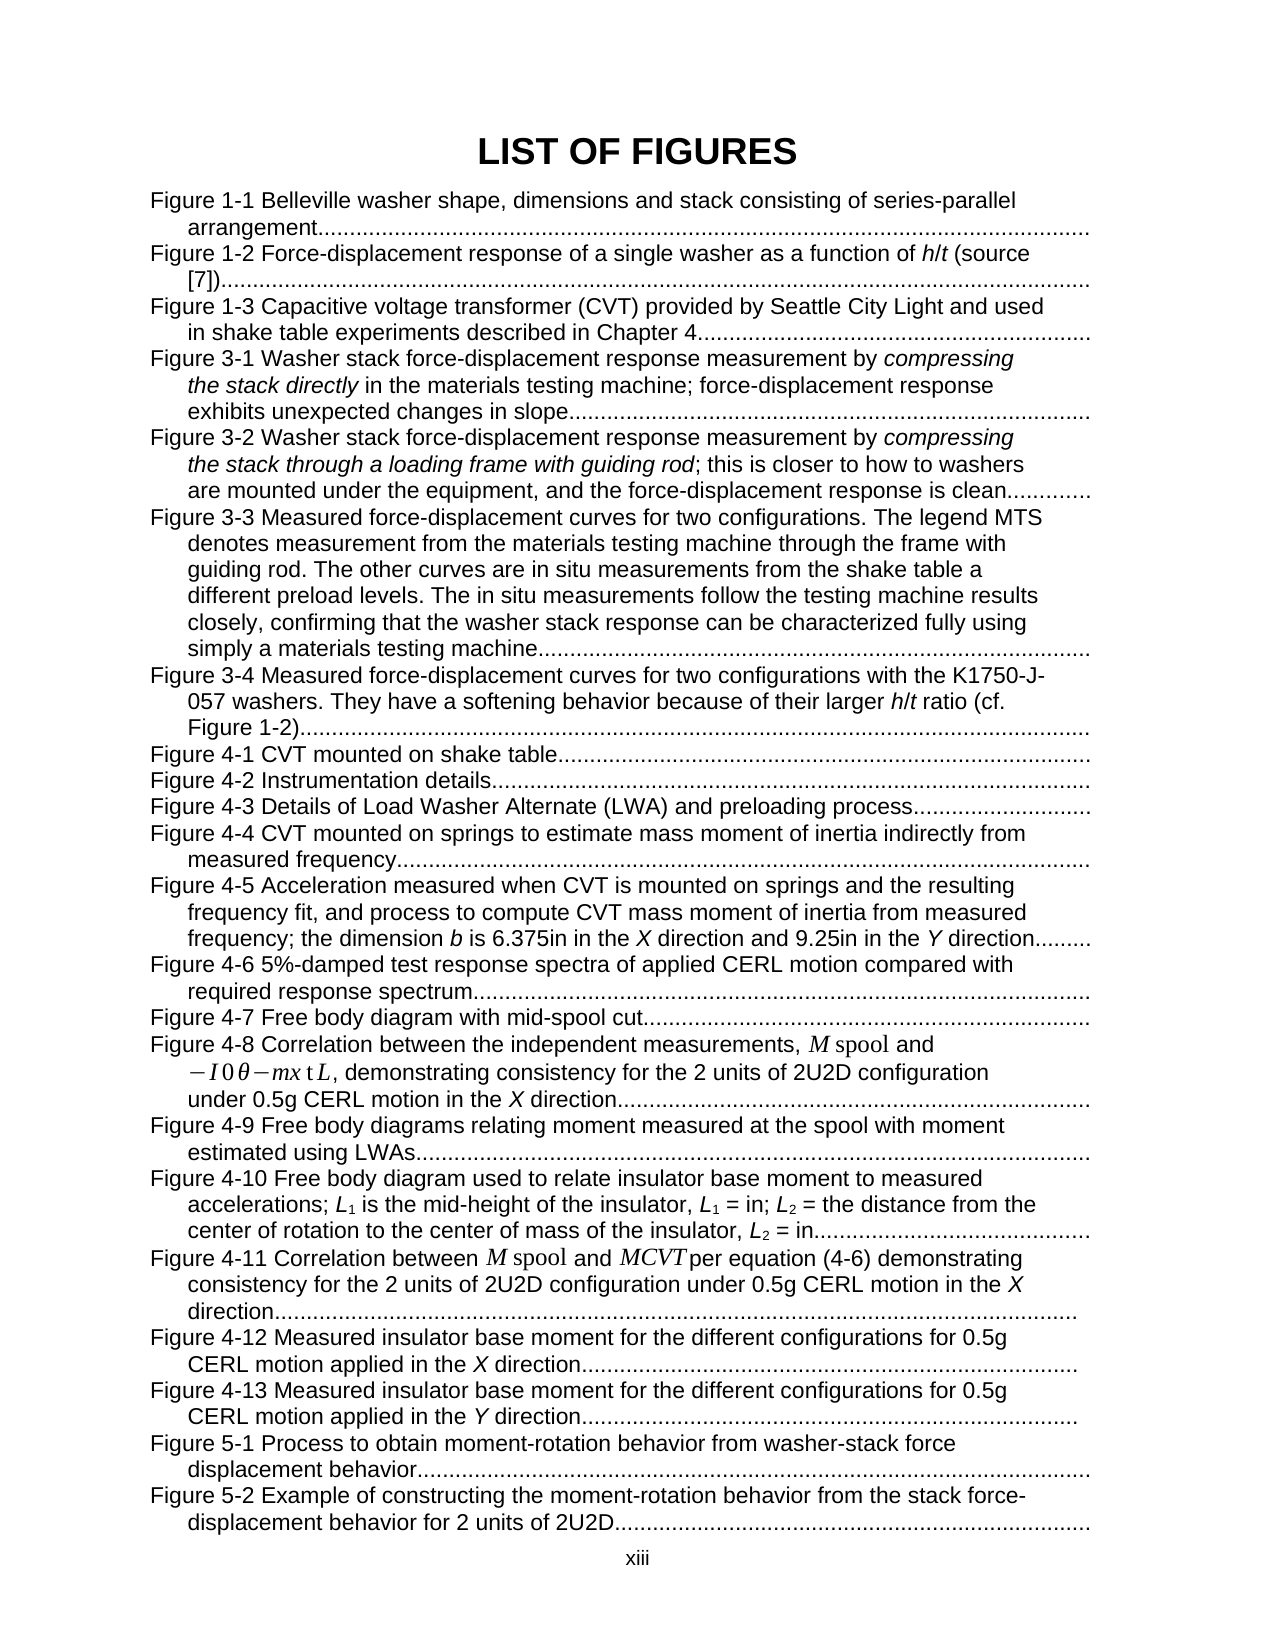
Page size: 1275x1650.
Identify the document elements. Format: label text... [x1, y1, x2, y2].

text Figure 1-3 Capacitive voltage transformer (CVT) provided by Seattle City Light and used in shake table experiments described in Chapter 4. 1-5 [150, 293, 1050, 345]
text Figure 3-1 Washer stack force-displacement response measurement by compressing the stack directly in the materials testing machine; force-displacement response exhibits unexpected changes in slope. 3-1 [150, 345, 1050, 424]
text Figure 1-1 Belleville washer shape, dimensions and stack consisting of series-parallel arrangement 1-1 [150, 187, 1050, 240]
text Figure 3-4 Measured force-displacement curves for two configurations with the K1750-J-057 washers. They have a softening behavior because of their larger h/t ratio (cf. Figure 1-2) 3-3 [150, 662, 1050, 741]
text Figure 3-2 Washer stack force-displacement response measurement by compressing the stack through a loading frame with guiding rod; this is closer to how to washers are mounted under the equipment, and the force-displacement response is clean. 3-2 [150, 424, 1050, 503]
text Figure 4-8 Correlation between the independent measurements, and , demonstrating consistency for the 2 units of 2U2D configuration under 0.5g CERL motion in the X direction. 4-7 [150, 1031, 1050, 1112]
text Figure 1-2 Force-displacement response of a single washer as a function of h/t (source [7]) 1-2 [150, 240, 1050, 293]
text Figure 4-10 Free body diagram used to relate insulator base moment to measured accelerations; L1 is the mid-height of the insulator, L1 = in; L2 = the distance from the center of rotation to the center of mass of the insulator, L2 = in. 4-9 [150, 1165, 1050, 1244]
text Figure 4-2 Instrumentation details 4-2 [150, 767, 1050, 793]
text Figure 4-13 Measured insulator base moment for the different configurations for 0.5g CERL motion applied in the Y direction 4-14 [150, 1377, 1050, 1429]
text Figure 4-5 Acceleration measured when CVT is mounted on springs and the resulting frequency fit, and process to compute CVT mass moment of inertia from measured frequency; the dimension b is 6.375in in the X direction and 9.25in in the Y direction. 4-4 [150, 872, 1050, 951]
text Figure 4-4 CVT mounted on springs to estimate mass moment of inertia indirectly from measured frequency 4-4 [150, 820, 1050, 872]
text Figure 4-11 Correlation between and per equation (4-6) demonstrating consistency for the 2 units of 2U2D configuration under 0.5g CERL motion in the X direction. 4-11 [150, 1244, 1050, 1324]
text Figure 4-6 5%-damped test response spectra of applied CERL motion compared with required response spectrum 4-5 [150, 951, 1050, 1004]
text Figure 3-3 Measured force-displacement curves for two configurations. The legend MTS denotes measurement from the materials testing machine through the frame with guiding rod. The other curves are in situ measurements from the shake table a different preload levels. The in situ measurements follow the testing machine results closely, confirming that the washer stack response can be characterized fully using simply a materials testing machine. 3-2 [150, 503, 1050, 662]
text Figure 4-7 Free body diagram with mid-spool cut 4-6 [150, 1004, 1050, 1031]
text Figure 4-9 Free body diagrams relating moment measured at the spool with moment estimated using LWAs 4-8 [150, 1112, 1050, 1165]
text Figure 5-2 Example of constructing the moment-rotation behavior from the stack force-displacement behavior for 2 units of 2U2D. 5-1 [150, 1482, 1050, 1535]
title List of Figures [150, 129, 1125, 173]
text Figure 5-1 Process to obtain moment-rotation behavior from washer-stack force displacement behavior 5-1 [150, 1429, 1050, 1482]
text Figure 4-1 CVT mounted on shake table 4-1 [150, 741, 1050, 767]
text Figure 4-12 Measured insulator base moment for the different configurations for 0.5g CERL motion applied in the X direction 4-13 [150, 1324, 1050, 1377]
text Figure 4-3 Details of Load Washer Alternate (LWA) and preloading process 4-3 [150, 793, 1050, 820]
